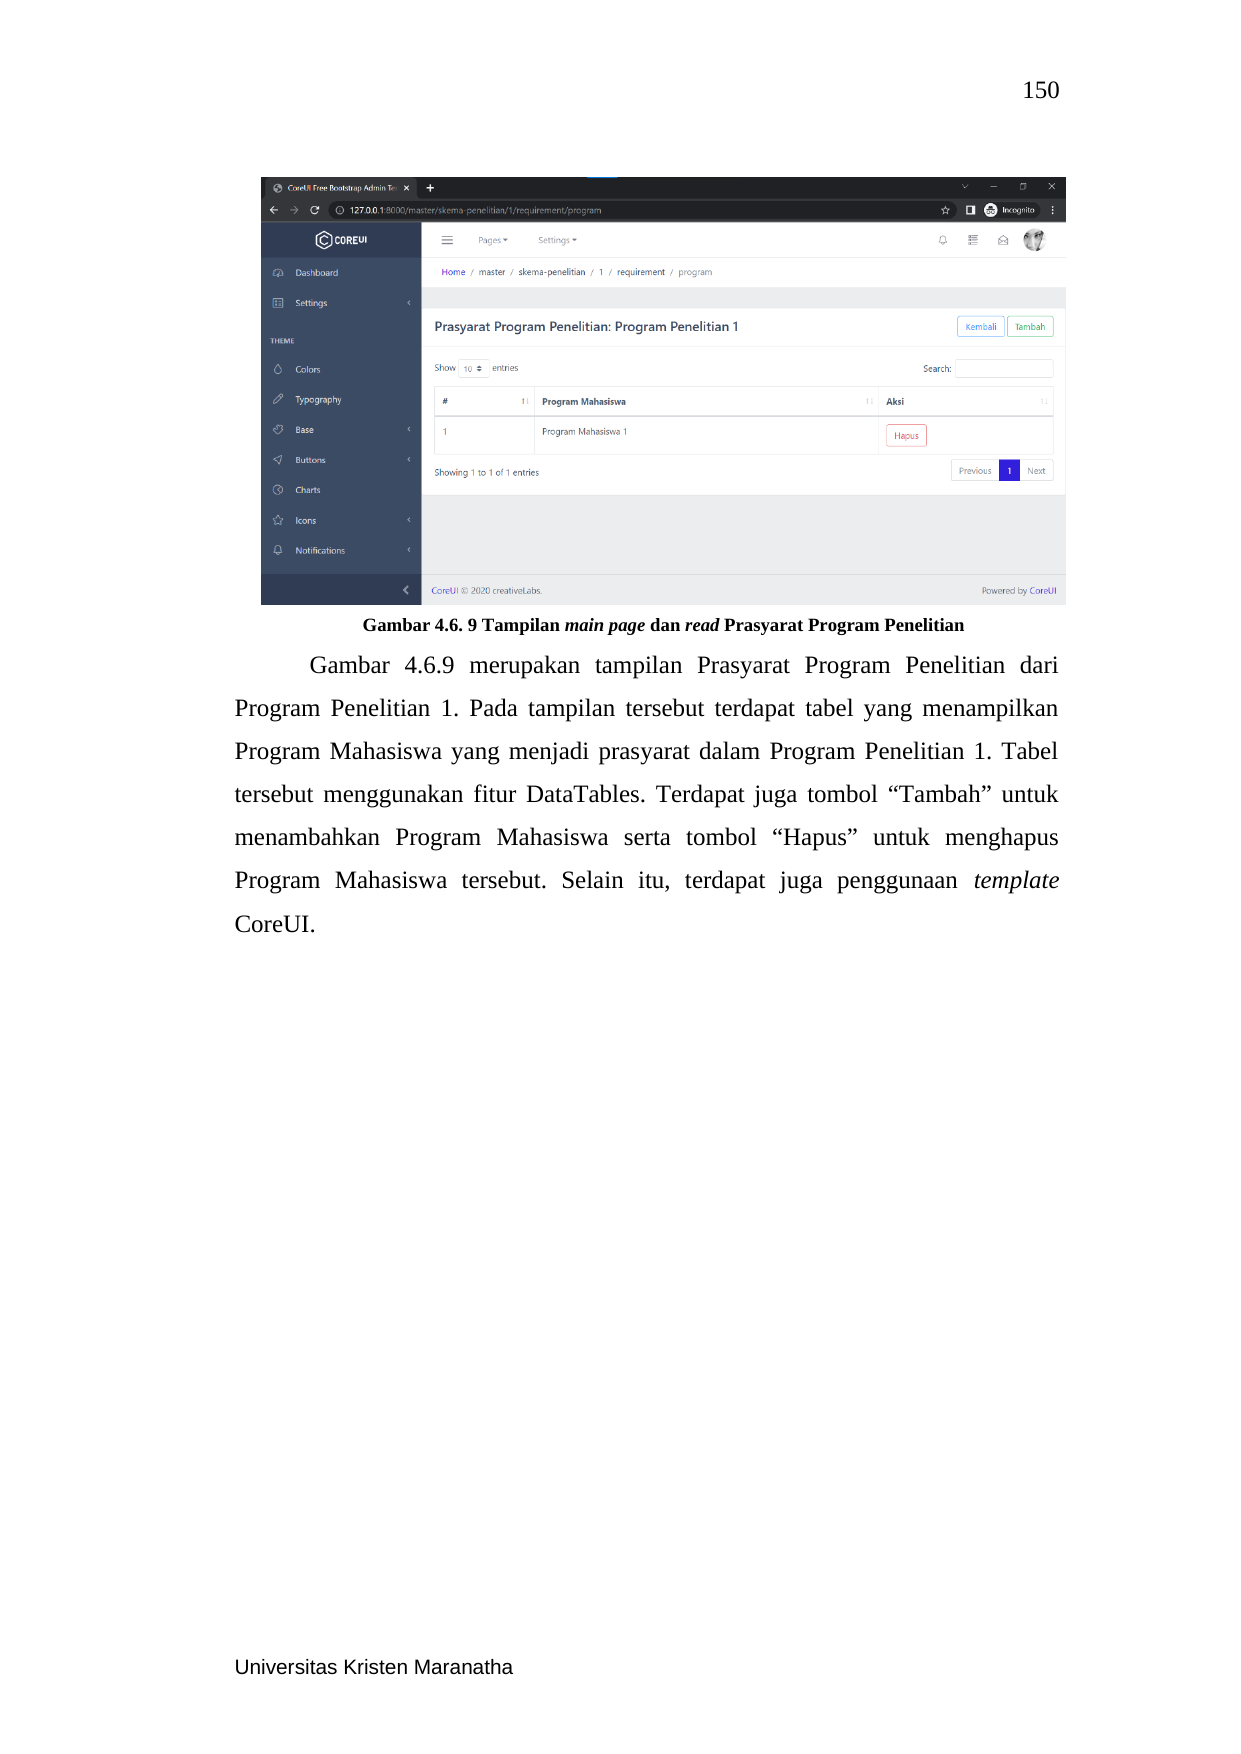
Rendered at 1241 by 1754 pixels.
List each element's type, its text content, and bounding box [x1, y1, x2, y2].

picture [261, 177, 1066, 605]
